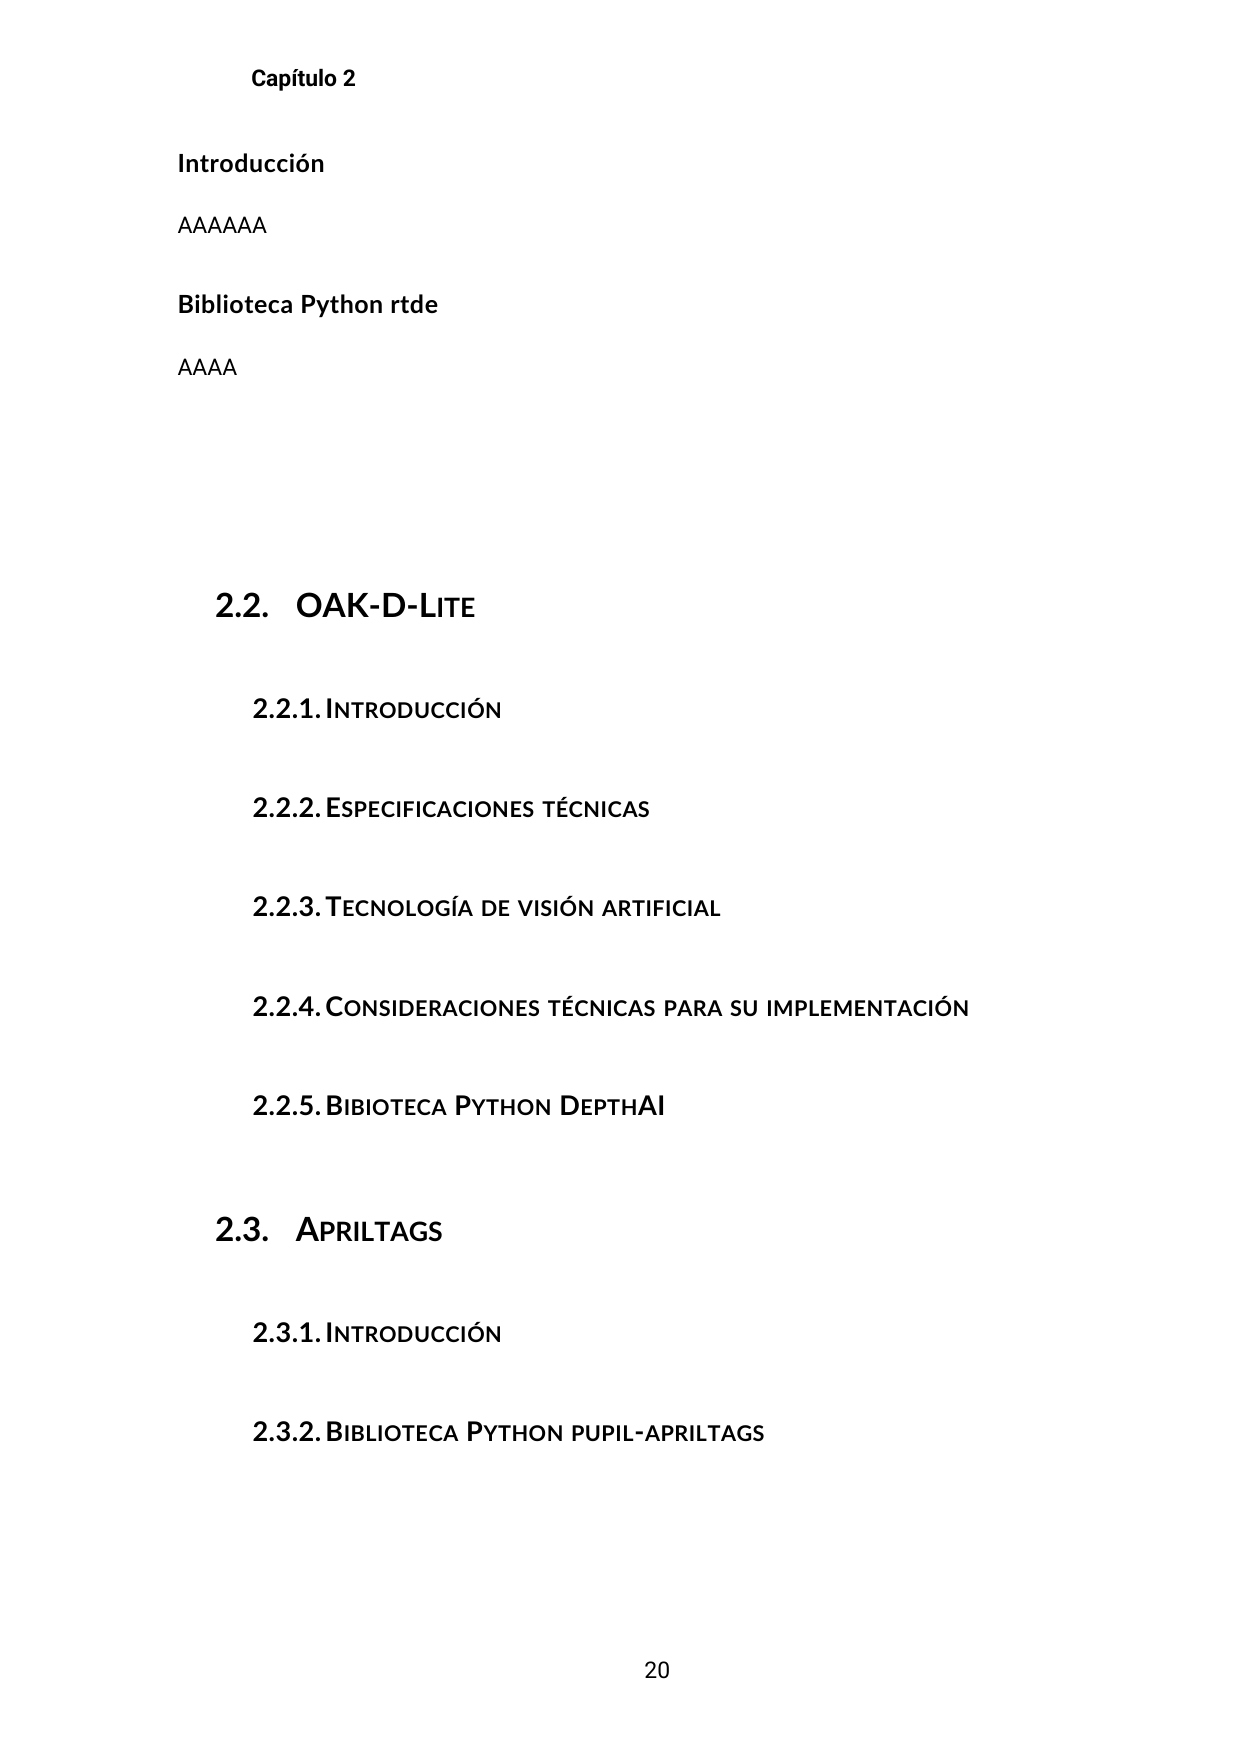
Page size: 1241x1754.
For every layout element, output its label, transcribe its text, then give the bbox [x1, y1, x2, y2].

subtitle Especificaciones técnicas [252, 791, 1063, 823]
subtitle Introducción [252, 692, 1063, 724]
text AAAAAA [177, 213, 1063, 239]
subtitle OAK-D-Lite [215, 584, 1063, 624]
subtitle Apriltags [215, 1208, 1063, 1248]
subtitle Consideraciones técnicas para su implementación [252, 989, 1063, 1022]
subtitle Bibioteca Python DepthAI [252, 1088, 1063, 1121]
text AAAA [177, 354, 1063, 381]
subtitle Introducción [177, 148, 1063, 178]
subtitle Biblioteca Python pupil-apriltags [252, 1415, 1063, 1448]
subtitle Tecnología de visión artificial [252, 890, 1063, 922]
subtitle Introducción [252, 1316, 1063, 1348]
subtitle Biblioteca Python rtde [177, 289, 1063, 319]
